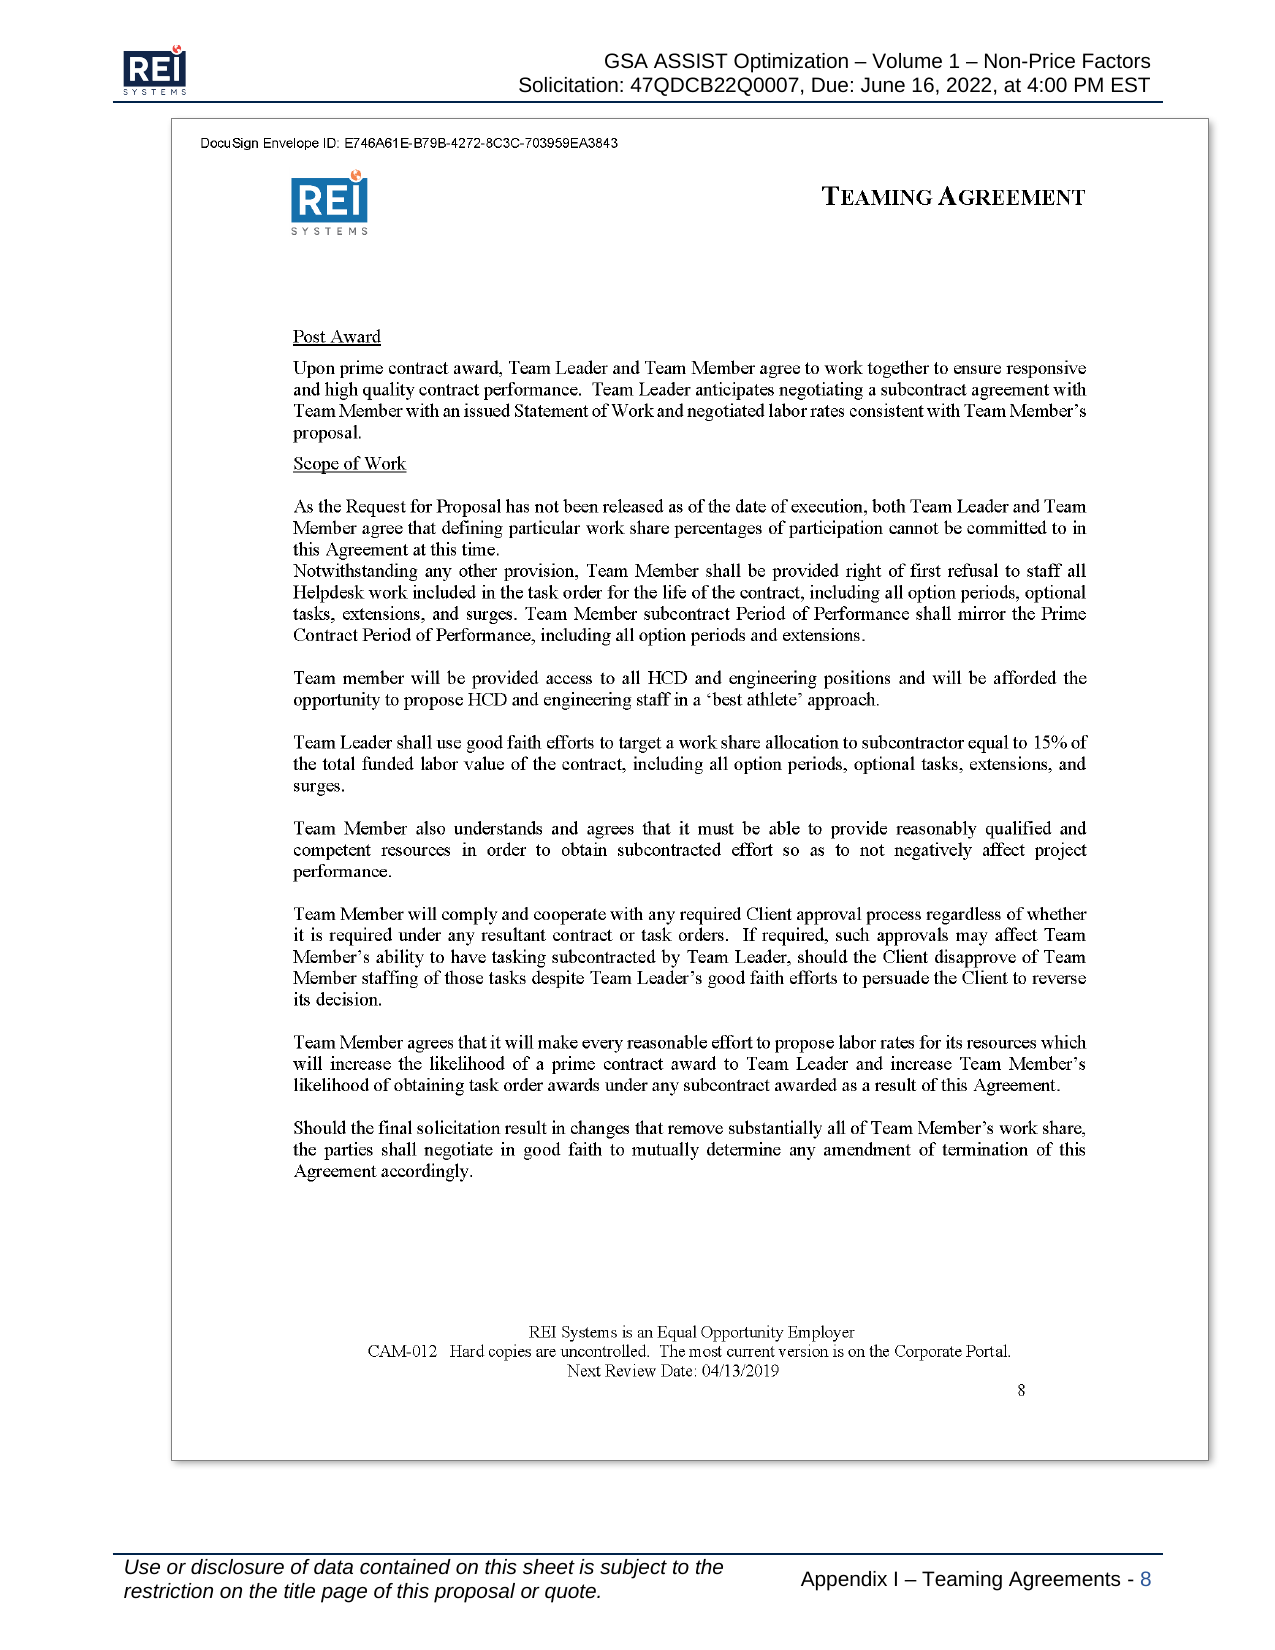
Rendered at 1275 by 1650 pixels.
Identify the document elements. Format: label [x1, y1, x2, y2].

picture [172, 119, 1208, 1460]
picture [123, 45, 186, 95]
